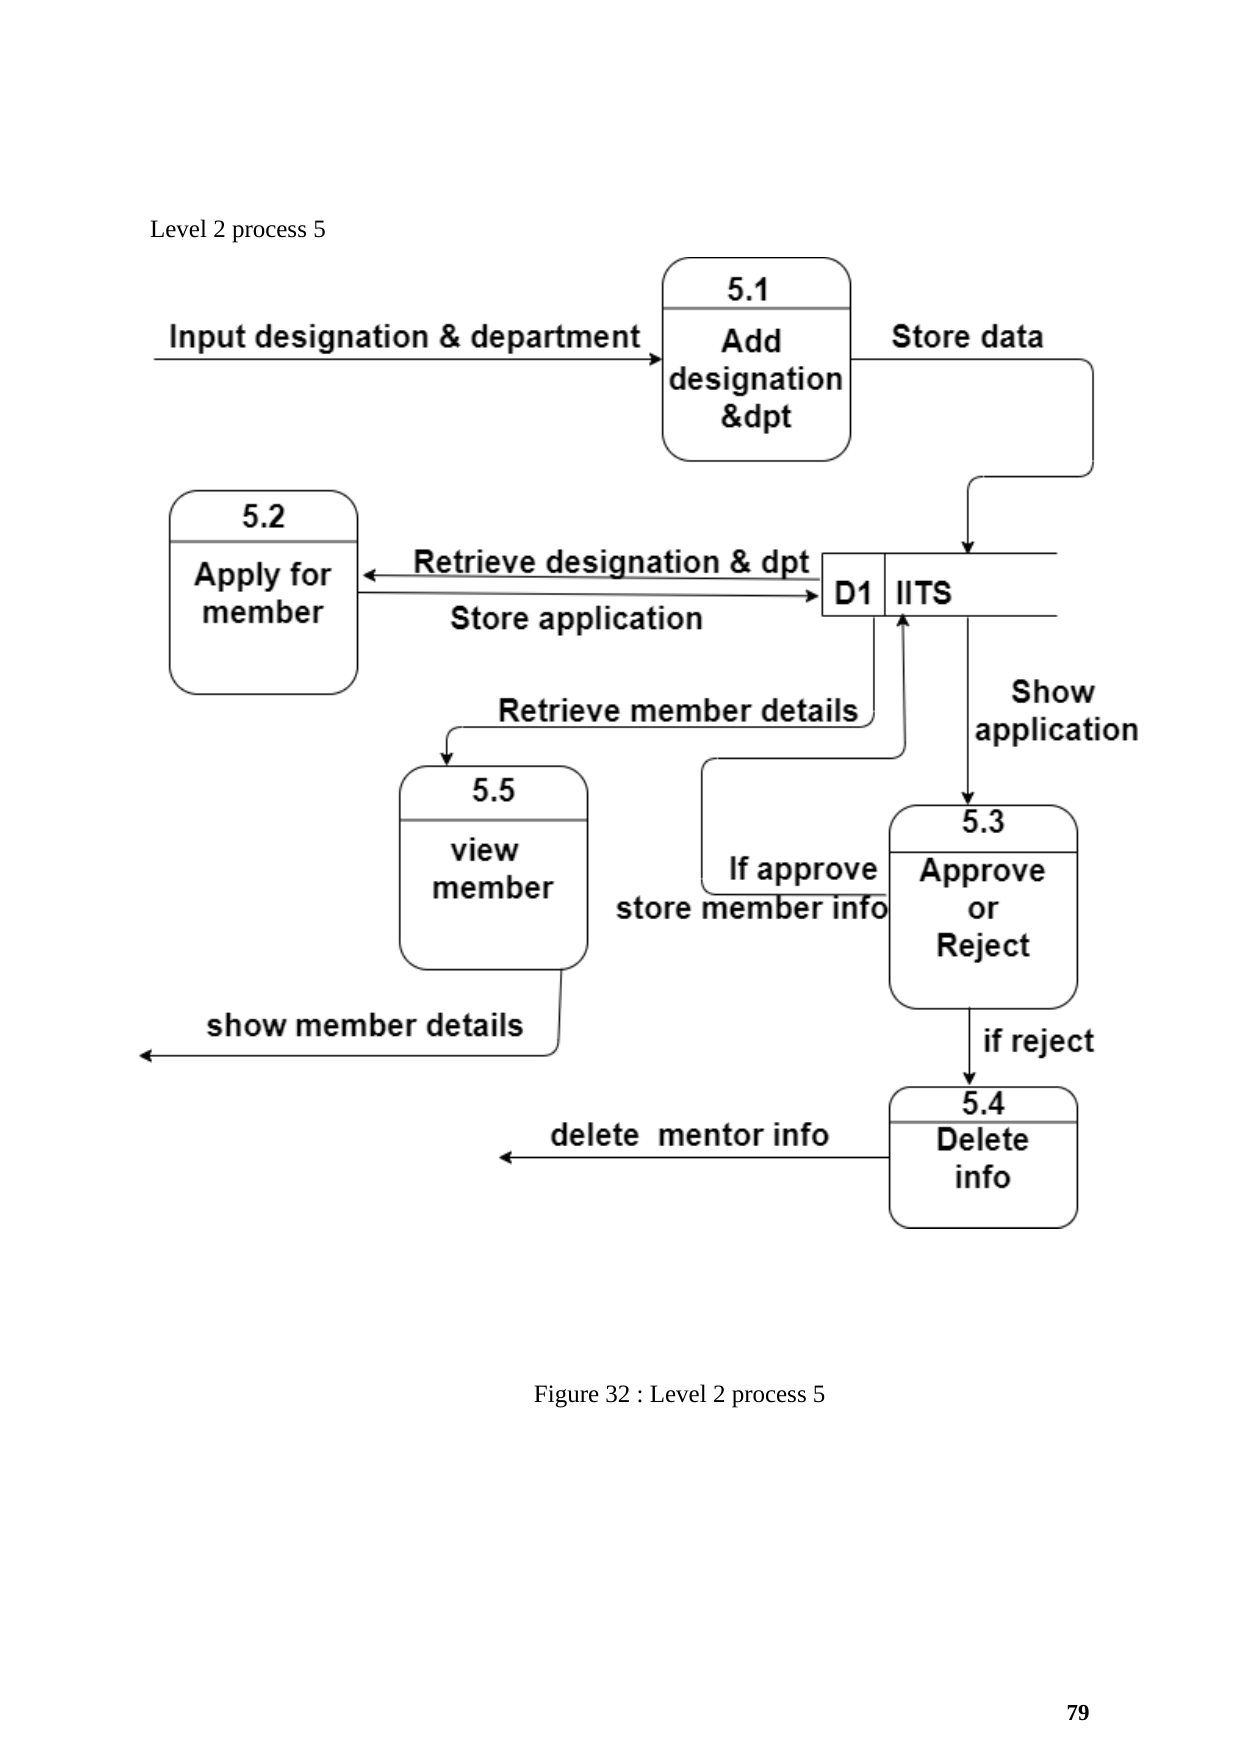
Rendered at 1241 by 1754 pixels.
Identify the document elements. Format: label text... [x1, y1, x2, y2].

text Level 2 process 5 [150, 214, 1209, 243]
text Figure 32 : Level 2 process 5 [150, 1379, 1209, 1408]
picture [127, 257, 1152, 1229]
